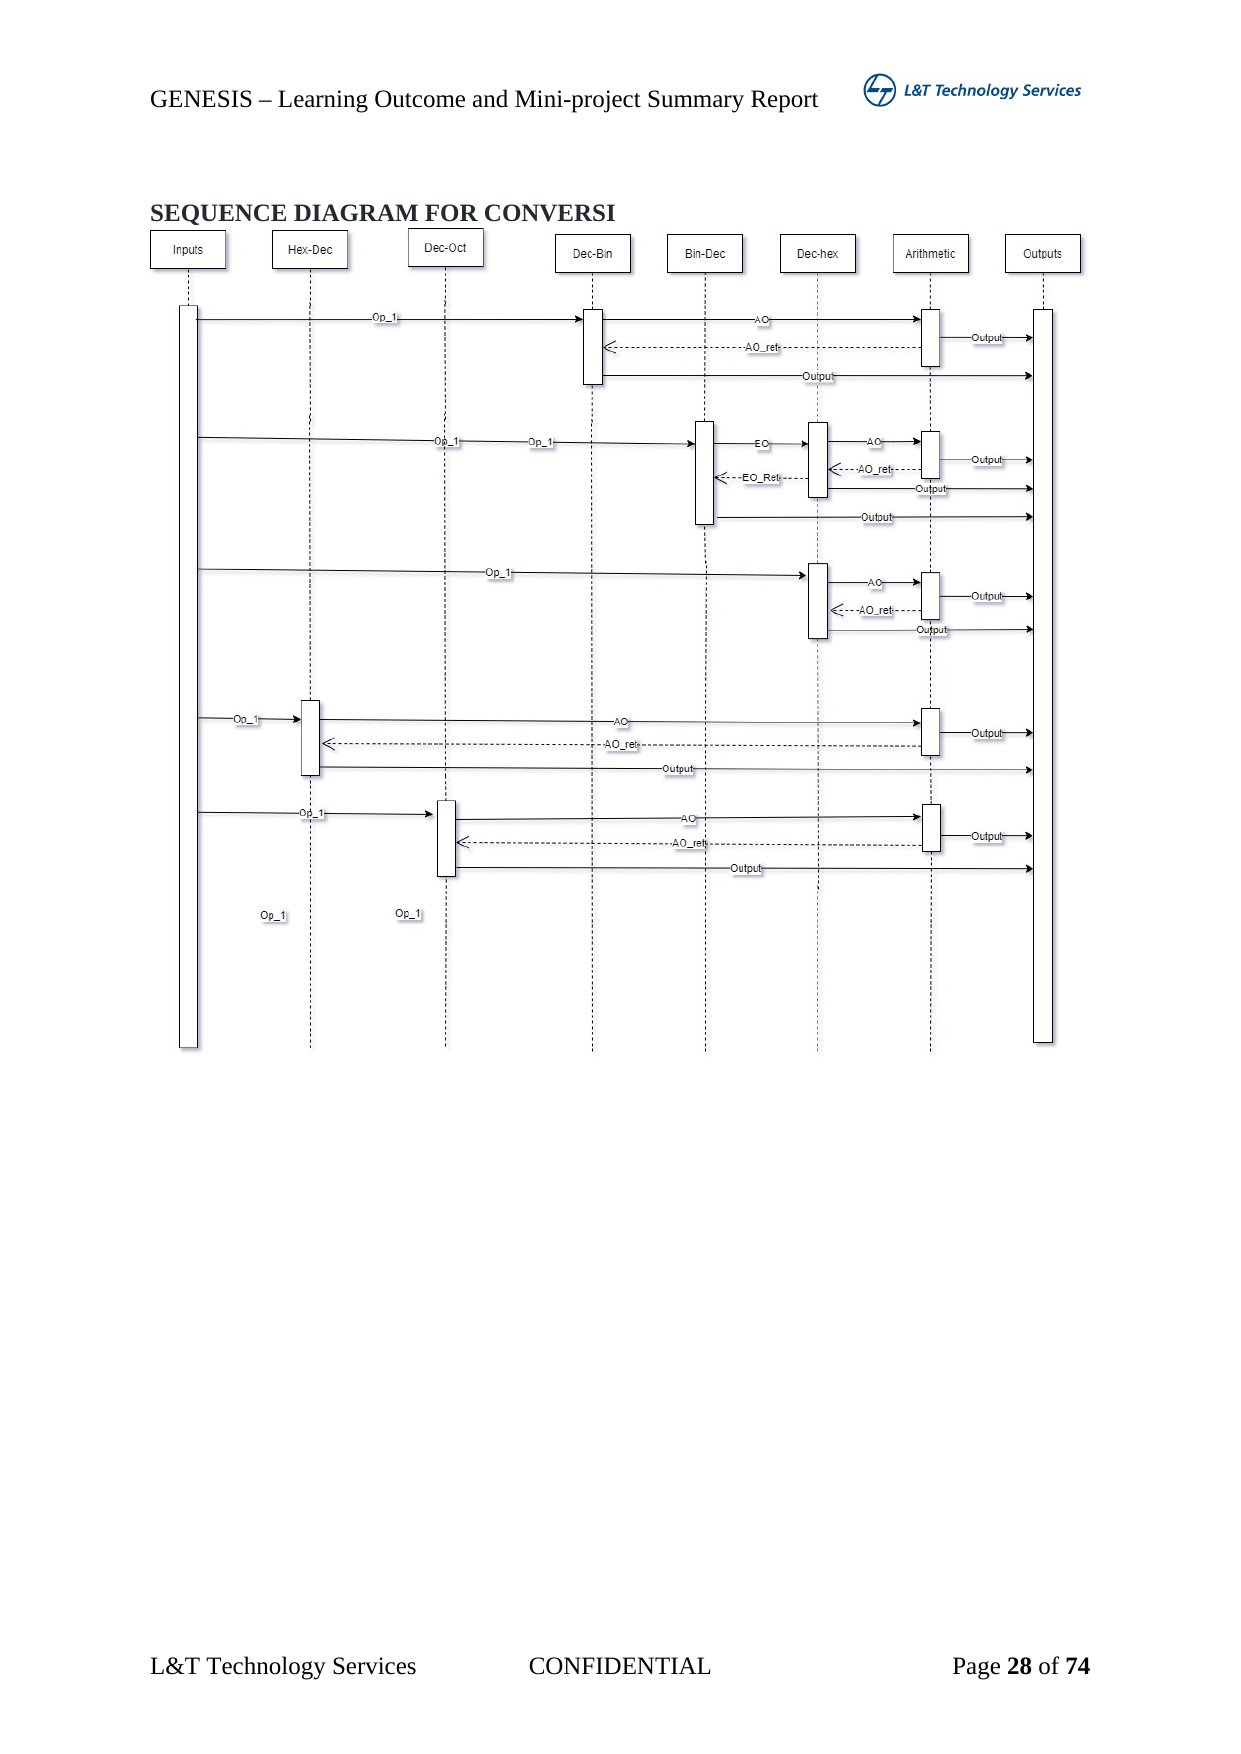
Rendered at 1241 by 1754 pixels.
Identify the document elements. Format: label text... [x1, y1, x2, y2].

text SEQUENCE DIAGRAM FOR CONVERSI [150, 198, 1090, 228]
picture [862, 73, 1082, 107]
picture [150, 228, 1091, 1063]
